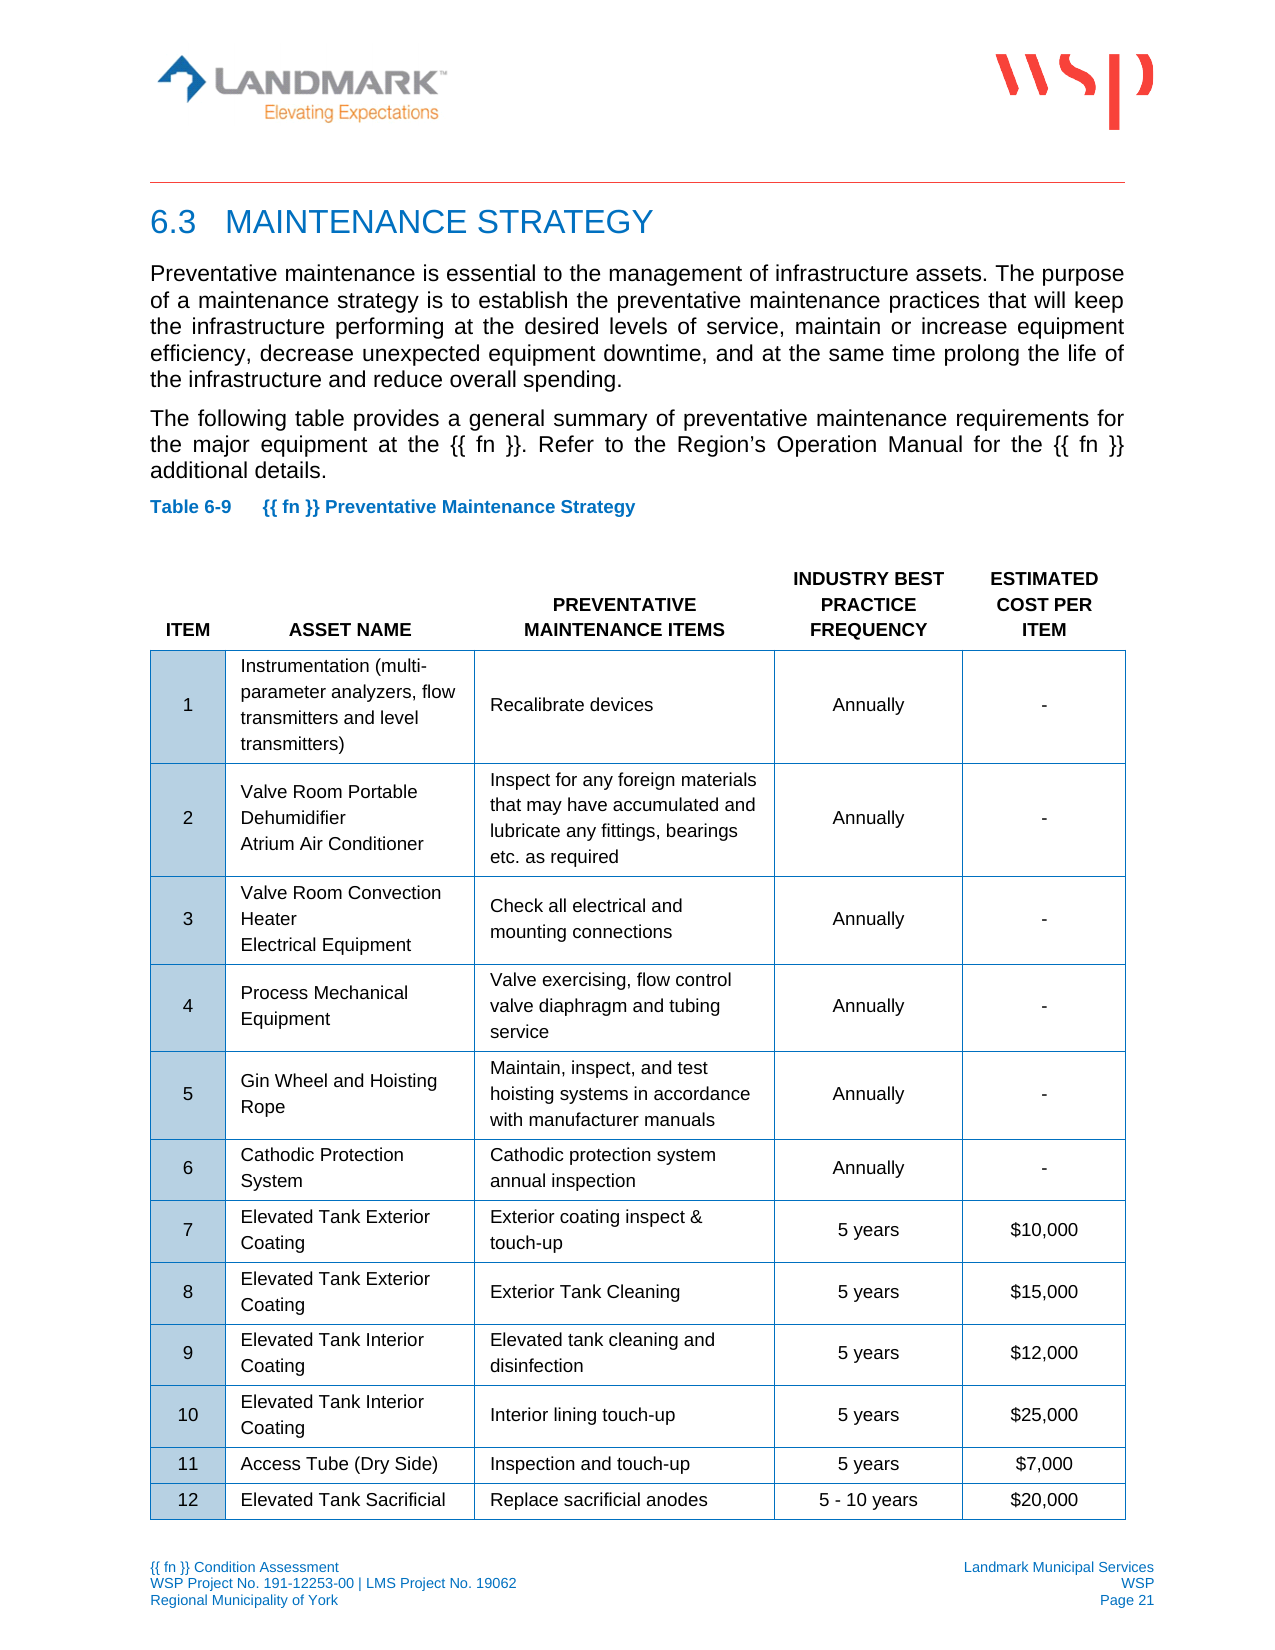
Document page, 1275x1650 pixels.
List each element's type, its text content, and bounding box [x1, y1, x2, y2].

table_cell Annually [775, 1140, 962, 1200]
table_cell Inspect for any foreign materials that may have accumulated and lubricate any fittings, bearings etc. as required [475, 764, 774, 876]
table_cell Inspection and touch-up [475, 1448, 774, 1483]
table_cell Valve exercising, flow control valve diaphragm and tubing service [475, 965, 774, 1051]
table_cell 4 [151, 965, 225, 1051]
table_cell 9 [151, 1325, 225, 1385]
table_cell Recalibrate devices [475, 651, 774, 763]
table_cell Annually [775, 1052, 962, 1139]
table_cell Exterior Tank Cleaning [475, 1263, 774, 1324]
table_header INDUSTRY BEST PRACTICE FREQUENCY [774, 563, 963, 649]
picture [995, 54, 1154, 130]
table_cell Elevated Tank Exterior Coating [226, 1201, 474, 1262]
table_cell - [963, 965, 1125, 1051]
table_cell 5 years [775, 1263, 962, 1324]
table_cell Elevated Tank Interior Coating [226, 1325, 474, 1385]
table_cell Cathodic protection system annual inspection [475, 1140, 774, 1200]
table_cell 6 [151, 1140, 225, 1200]
table_cell 5 years [775, 1325, 962, 1385]
table_cell - [963, 1140, 1125, 1200]
table_cell 3 [151, 877, 225, 964]
table_cell 7 [151, 1201, 225, 1262]
table_cell Valve Room Portable Dehumidifier Atrium Air Conditioner [226, 764, 474, 876]
table_cell Elevated tank cleaning and disinfection [475, 1325, 774, 1385]
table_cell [475, 1484, 774, 1519]
subtitle Maintenance Strategy [150, 183, 1125, 240]
table_cell Gin Wheel and Hoisting Rope [226, 1052, 474, 1139]
table_cell Exterior coating inspect & touch-up [475, 1201, 774, 1262]
table_cell Annually [775, 764, 962, 876]
table_cell - [963, 651, 1125, 763]
table_cell - [963, 1052, 1125, 1139]
table_cell Access Tube (Dry Side) [226, 1448, 474, 1483]
table_cell 11 [151, 1448, 225, 1483]
table_cell Annually [775, 651, 962, 763]
table_cell 10 [151, 1386, 225, 1447]
picture [143, 43, 462, 126]
table_cell $10,000 [963, 1201, 1125, 1262]
table_cell $25,000 [963, 1386, 1125, 1447]
table_cell 8 [151, 1263, 225, 1324]
table_cell Valve Room Convection Heater Electrical Equipment [226, 877, 474, 964]
table_cell 5 years [775, 1386, 962, 1447]
table_cell Check all electrical and mounting connections [475, 877, 774, 964]
table_header eSTIMATED cOST per Item [963, 563, 1126, 649]
table_cell 2 [151, 764, 225, 876]
table_cell $12,000 [963, 1325, 1125, 1385]
table_cell 5 years [775, 1201, 962, 1262]
table_cell - [963, 764, 1125, 876]
table_header ASSET NAME [225, 563, 475, 649]
table_cell 5 - 10 years [775, 1484, 962, 1519]
table_cell Annually [775, 965, 962, 1051]
table_cell Interior lining touch-up [475, 1386, 774, 1447]
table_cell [226, 1484, 474, 1519]
table_cell $7,000 [963, 1448, 1125, 1483]
table_cell 12 [151, 1484, 225, 1519]
table_cell Cathodic Protection System [226, 1140, 474, 1200]
table_cell Process Mechanical Equipment [226, 965, 474, 1051]
text The following table provides a general summary of preventative maintenance requirements for the major equipment at the {{ fn }}. Refer to the Region’s Operation Manual for the {{ fn }} additional details. [150, 405, 1125, 484]
table_header Item [151, 563, 225, 649]
table_cell 5 years [775, 1448, 962, 1483]
table_cell 5 [151, 1052, 225, 1139]
table_cell 1 [151, 651, 225, 763]
table_cell - [963, 877, 1125, 964]
table_cell Annually [775, 877, 962, 964]
table_cell $20,000 [963, 1484, 1125, 1519]
text Preventative maintenance is essential to the management of infrastructure assets. The purpose of a maintenance strategy is to establish the preventative maintenance practices that will keep the infrastructure performing at the desired levels of service, maintain or increase equipment efficiency, decrease unexpected equipment downtime, and at the same time prolong the life of the infrastructure and reduce overall spending. [150, 260, 1125, 392]
table_header PREVENTATIVE MAINTENANCE ITEMS [475, 563, 774, 649]
table_cell Instrumentation (multi-parameter analyzers, flow transmitters and level transmitters) [226, 651, 474, 763]
table_cell Elevated Tank Exterior Coating [226, 1263, 474, 1324]
table_cell Maintain, inspect, and test hoisting systems in accordance with manufacturer manuals [475, 1052, 774, 1139]
table_cell Elevated Tank Interior Coating [226, 1386, 474, 1447]
table_cell $15,000 [963, 1263, 1125, 1324]
